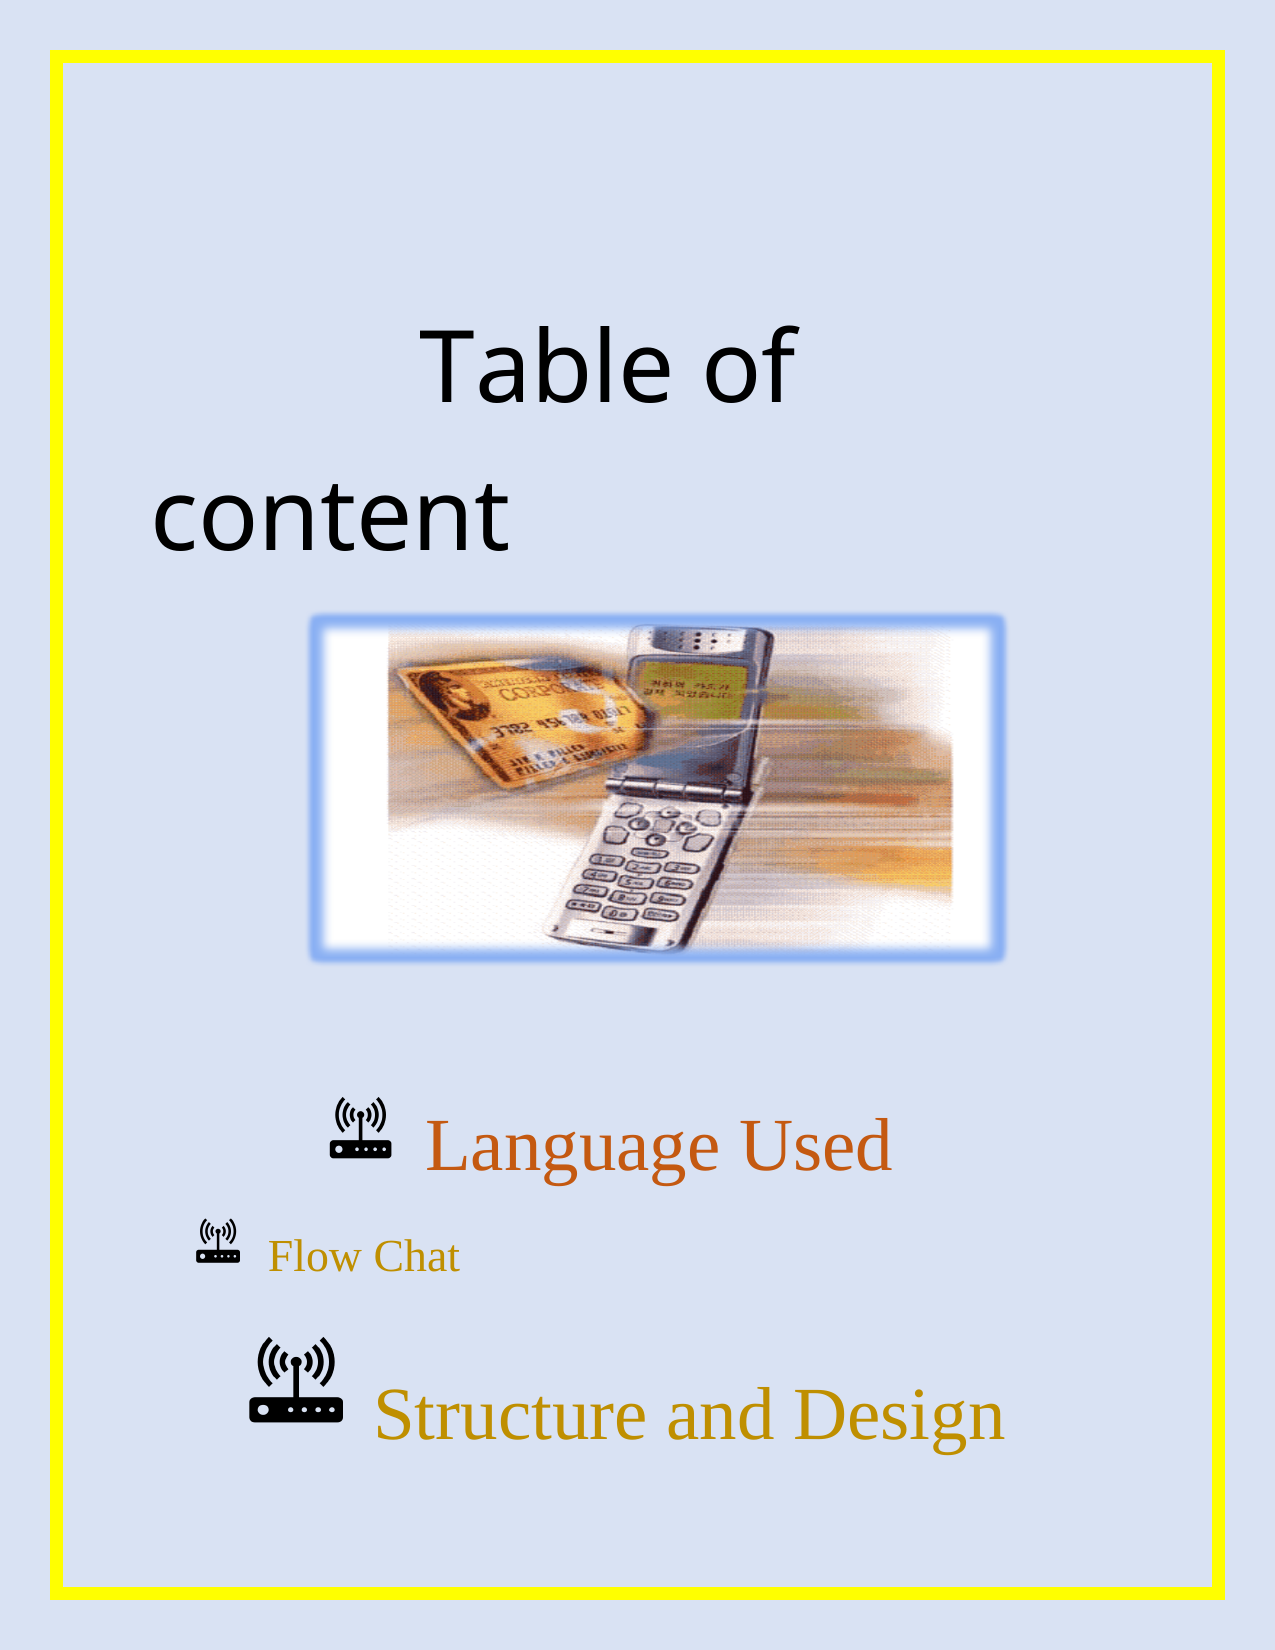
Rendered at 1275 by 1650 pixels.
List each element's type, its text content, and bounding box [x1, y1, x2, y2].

picture [187, 1210, 249, 1272]
picture [230, 1319, 362, 1440]
text Structure and Design [150, 1320, 1125, 1456]
picture [317, 1084, 404, 1171]
picture [328, 633, 986, 944]
text Table of content [150, 296, 1125, 579]
text Flow Chat [150, 1210, 1125, 1296]
text Language Used [150, 1085, 1125, 1186]
